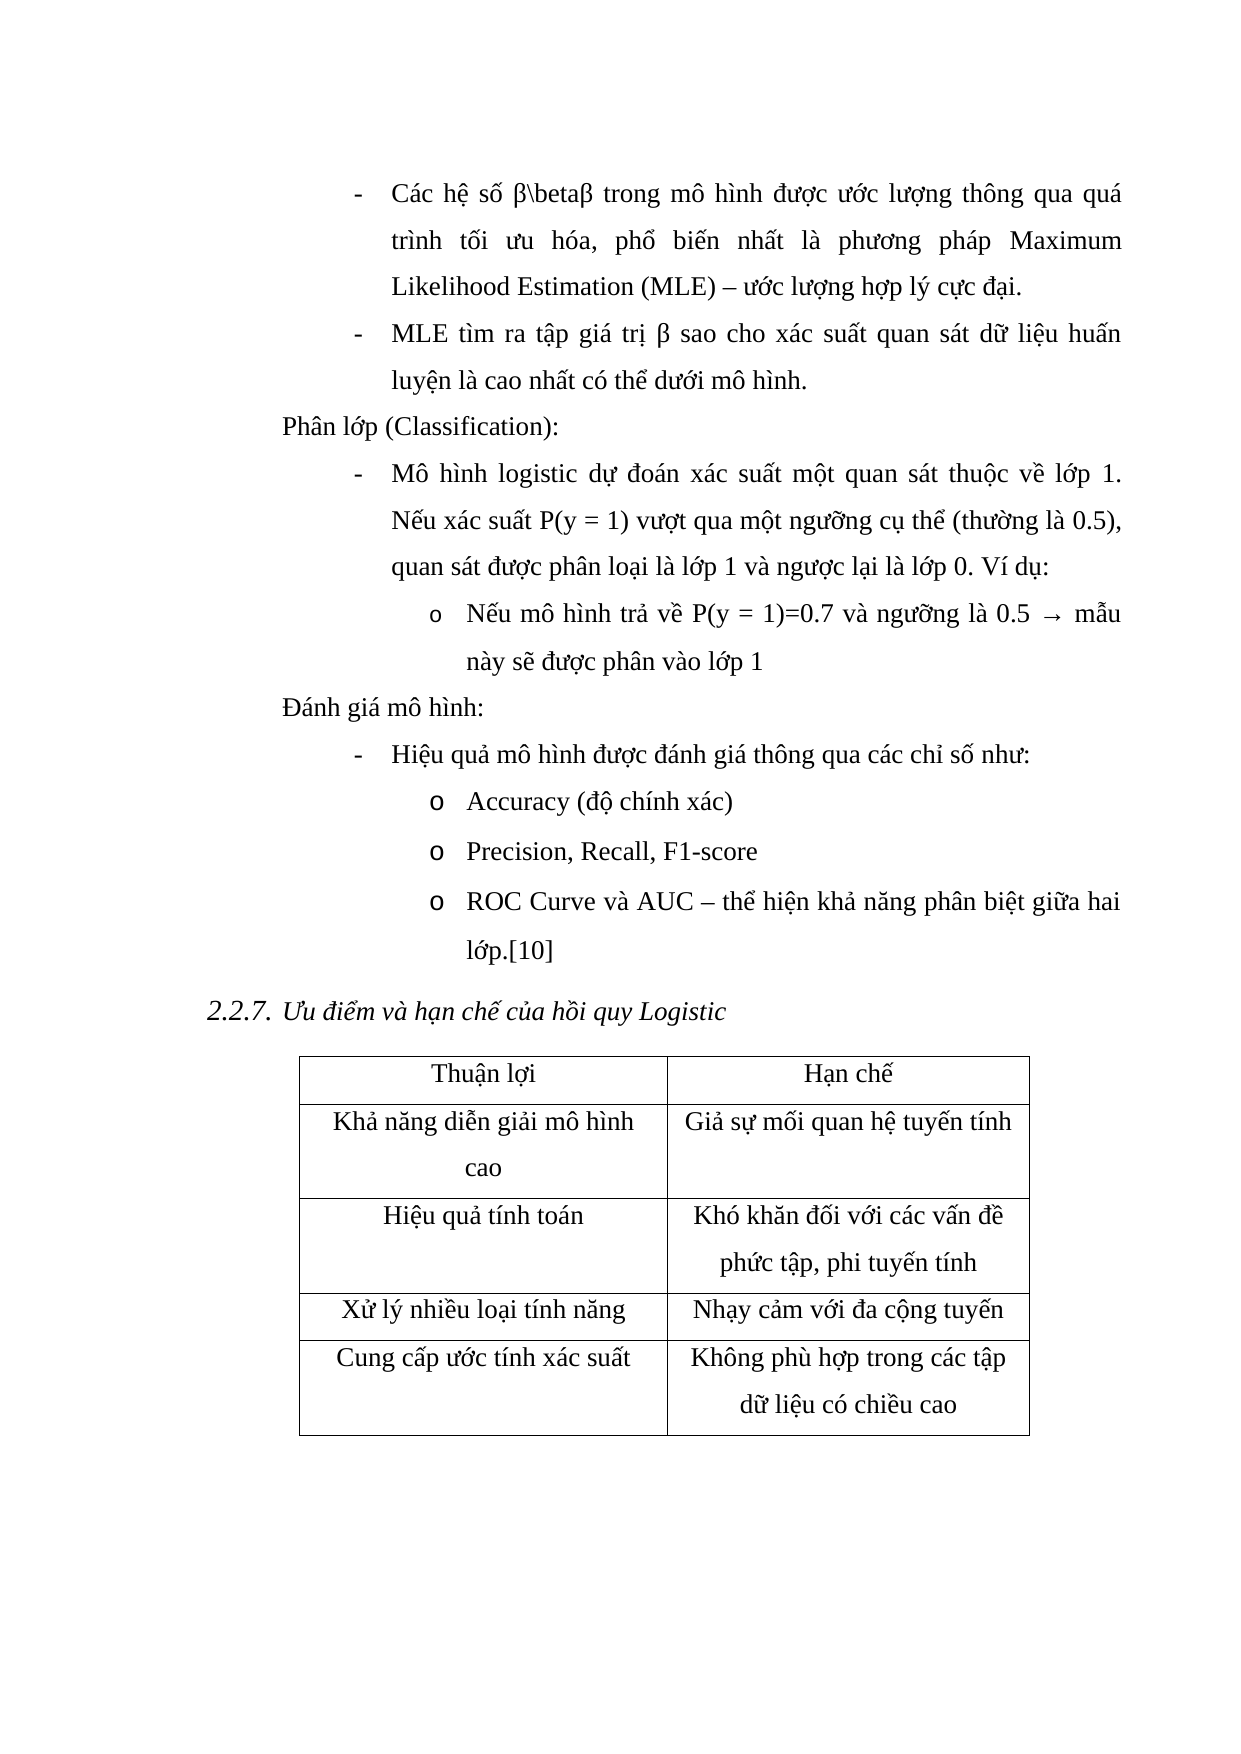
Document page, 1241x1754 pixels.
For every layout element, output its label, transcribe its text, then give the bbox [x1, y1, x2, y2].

list Precision, Recall, F1-score [429, 835, 1122, 868]
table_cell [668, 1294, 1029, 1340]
list Accuracy (độ chính xác) [429, 785, 1122, 818]
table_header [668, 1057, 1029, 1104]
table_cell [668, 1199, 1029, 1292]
subtitle Ưu điểm và hạn chế của hồi quy Logistic [207, 993, 1122, 1027]
text Phân lớp (Classification): [282, 411, 1122, 442]
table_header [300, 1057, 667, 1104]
text Đánh giá mô hình: [282, 692, 1122, 723]
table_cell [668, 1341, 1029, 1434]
list Các hệ số β\betaβ trong mô hình được ước lượng thông qua quá trình tối ưu hóa, phổ biến nhất là phương pháp Maximum Likelihood Estimation (MLE) – ước lượng hợp lý cực đại. [354, 177, 1122, 302]
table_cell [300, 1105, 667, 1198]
list ROC Curve và AUC – thể hiện khả năng phân biệt giữa hai lớp.[10] [429, 885, 1122, 965]
list Hiệu quả mô hình được đánh giá thông qua các chỉ số như: [354, 738, 1122, 769]
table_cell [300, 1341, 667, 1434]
list Mô hình logistic dự đoán xác suất một quan sát thuộc về lớp 1. Nếu xác suất P(y = 1) vượt qua một ngưỡng cụ thể (thường là 0.5), quan sát được phân loại là lớp 1 và ngược lại là lớp 0. Ví dụ: [354, 457, 1122, 582]
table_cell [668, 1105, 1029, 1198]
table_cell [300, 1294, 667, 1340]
list Nếu mô hình trả về P(y = 1)=0.7 và ngưỡng là 0.5 → mẫu này sẽ được phân vào lớp 1 [429, 597, 1122, 676]
list MLE tìm ra tập giá trị β sao cho xác suất quan sát dữ liệu huấn luyện là cao nhất có thể dưới mô hình. [354, 317, 1122, 395]
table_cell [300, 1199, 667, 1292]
